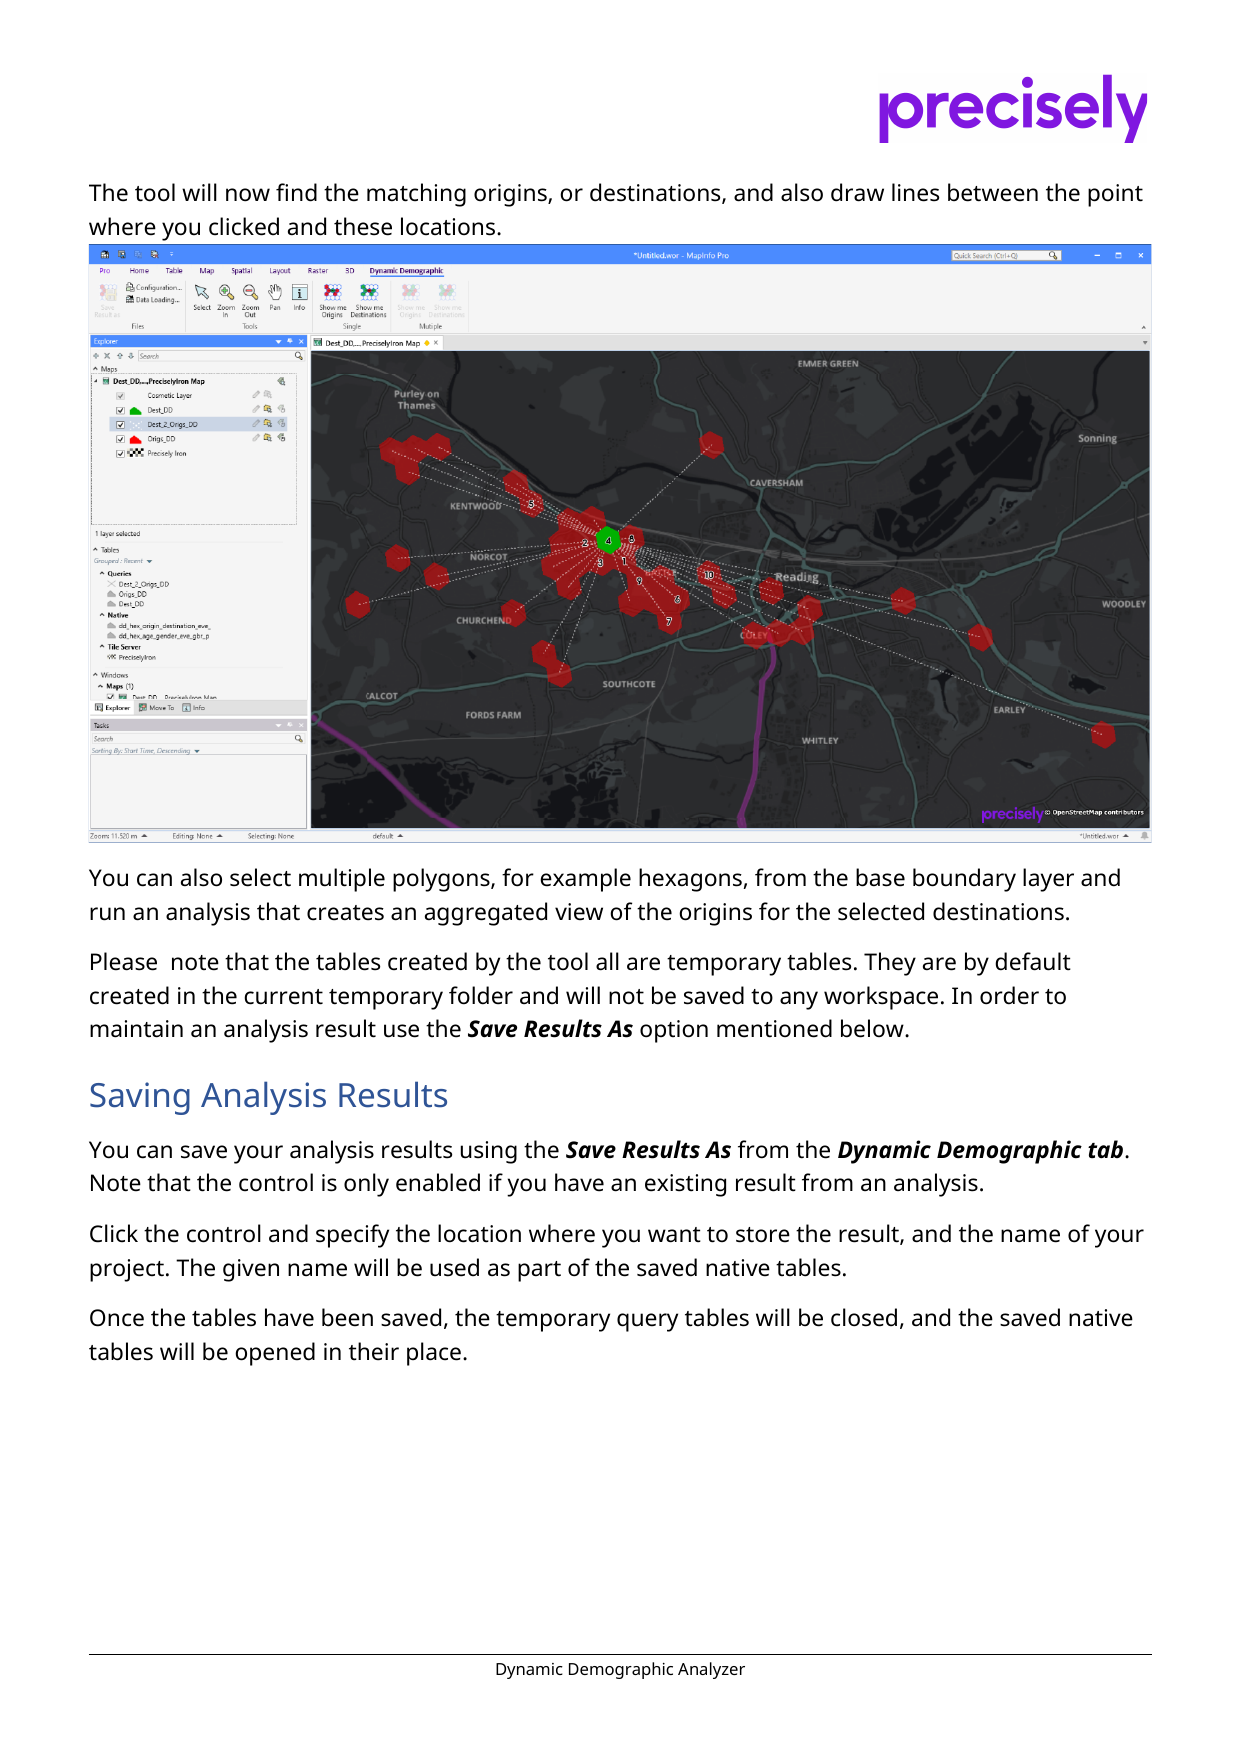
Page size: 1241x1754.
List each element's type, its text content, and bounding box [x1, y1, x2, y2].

subtitle Saving Analysis Results [89, 1072, 1152, 1118]
text Click the control and specify the location where you want to store the result, and the name of your project. The given name will be used as part of the saved native tables. [89, 1218, 1152, 1283]
text You can also select multiple polygons, for example hexagons, from the base boundary layer and run an analysis that creates an aggregated view of the origins for the selected destinations. [89, 862, 1152, 927]
text The tool will now find the matching origins, or destinations, and also draw lines between the point where you clicked and these locations. [89, 177, 1152, 244]
text You can save your analysis results using the Save Results As from the Dynamic Demographic tab. Note that the control is only enabled if you have an existing result from an analysis. [89, 1134, 1152, 1199]
picture [878, 73, 1147, 143]
text Please note that the tables created by the tool all are temporary tables. They are by default created in the current temporary folder and will not be saved to any workspace. In order to maintain an analysis result use the Save Results As option mentioned below. [89, 946, 1152, 1045]
text Once the tables have been saved, the temporary query tables will be closed, and the saved native tables will be opened in their place. [89, 1302, 1152, 1367]
picture [88, 244, 1152, 843]
